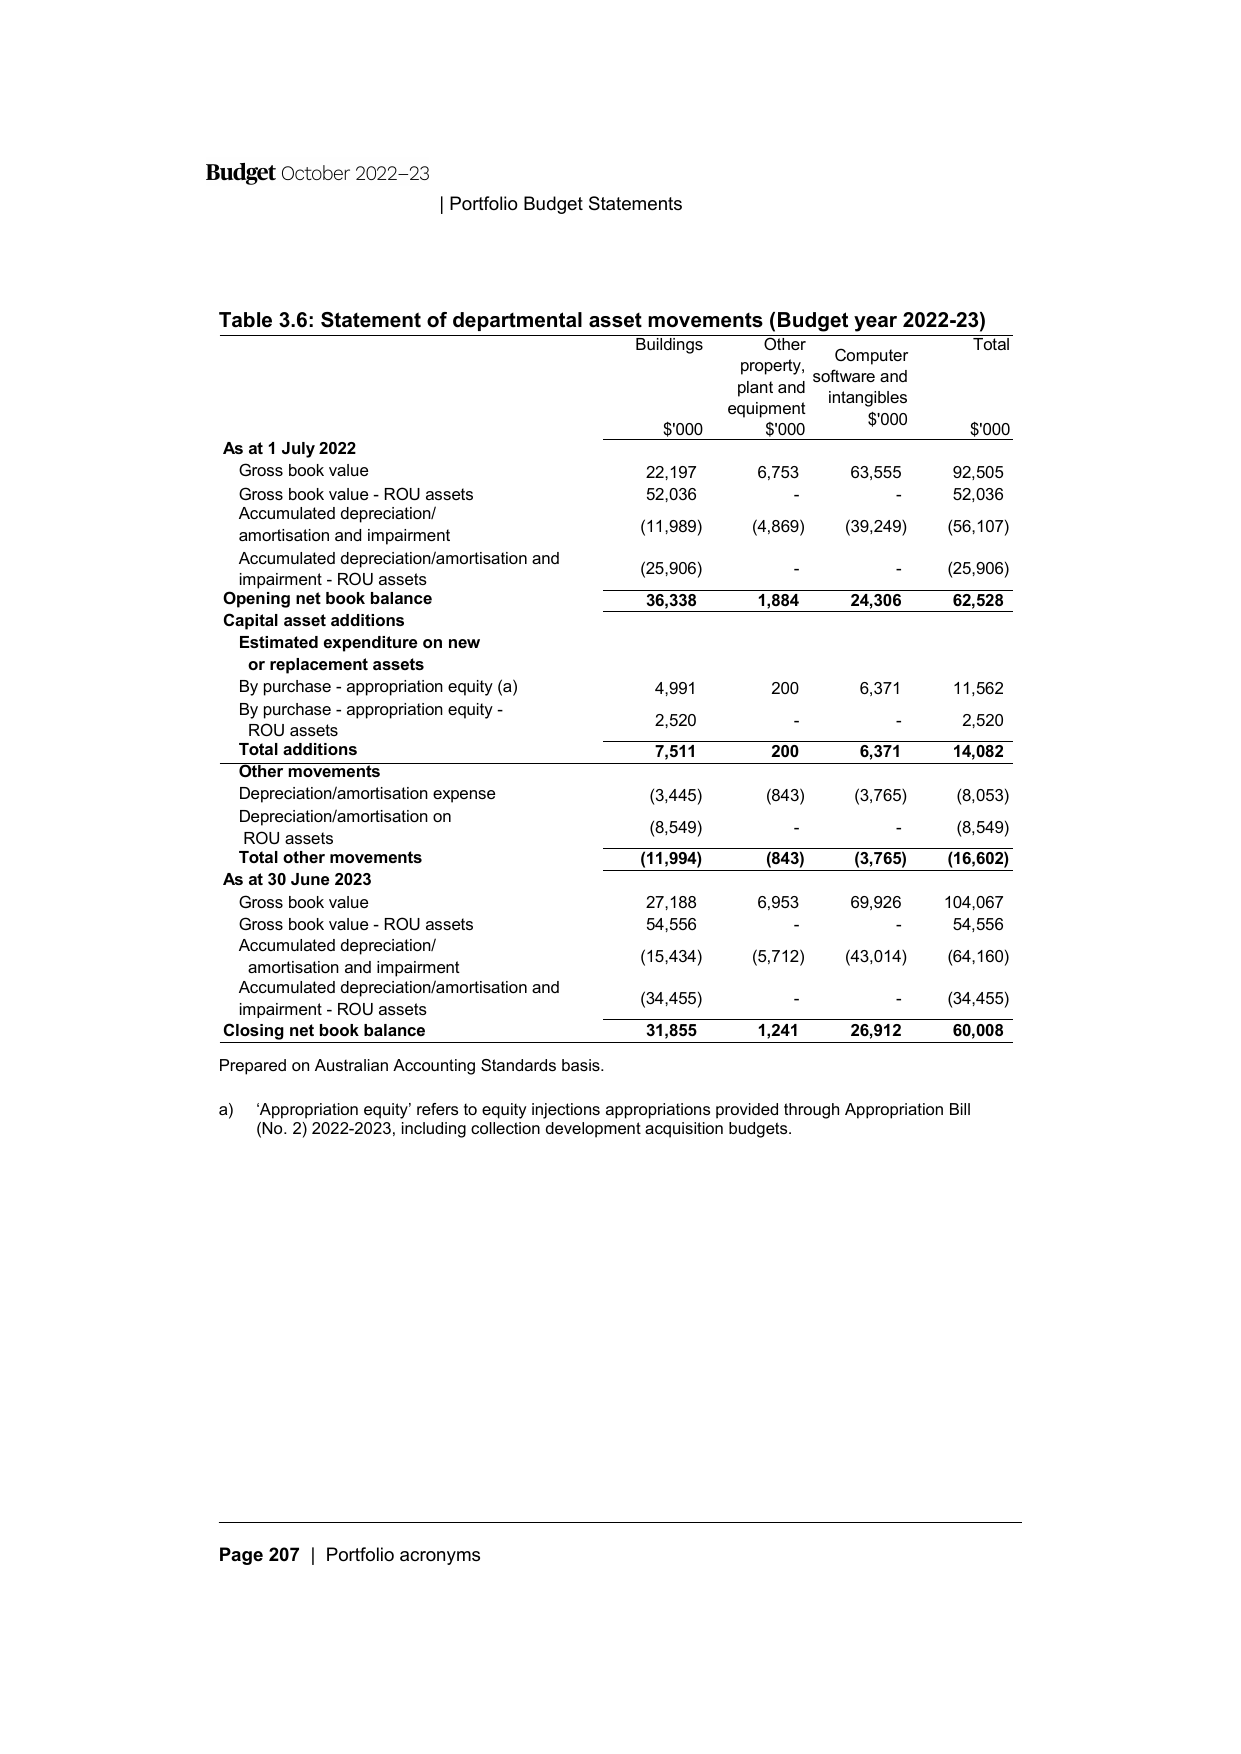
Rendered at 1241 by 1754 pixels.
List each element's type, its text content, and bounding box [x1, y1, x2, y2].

list ‘Appropriation equity’ refers to equity injections appropriations provided through Appropriation Bill (No. 2) 2022-2023, including collection development acquisition budgets. [218, 1100, 1022, 1138]
picture [206, 157, 429, 186]
text Prepared on Australian Accounting Standards basis. [218, 1056, 1022, 1075]
subtitle Table 3.6: Statement of departmental asset movements (Budget year 2022-23) [218, 308, 1022, 332]
